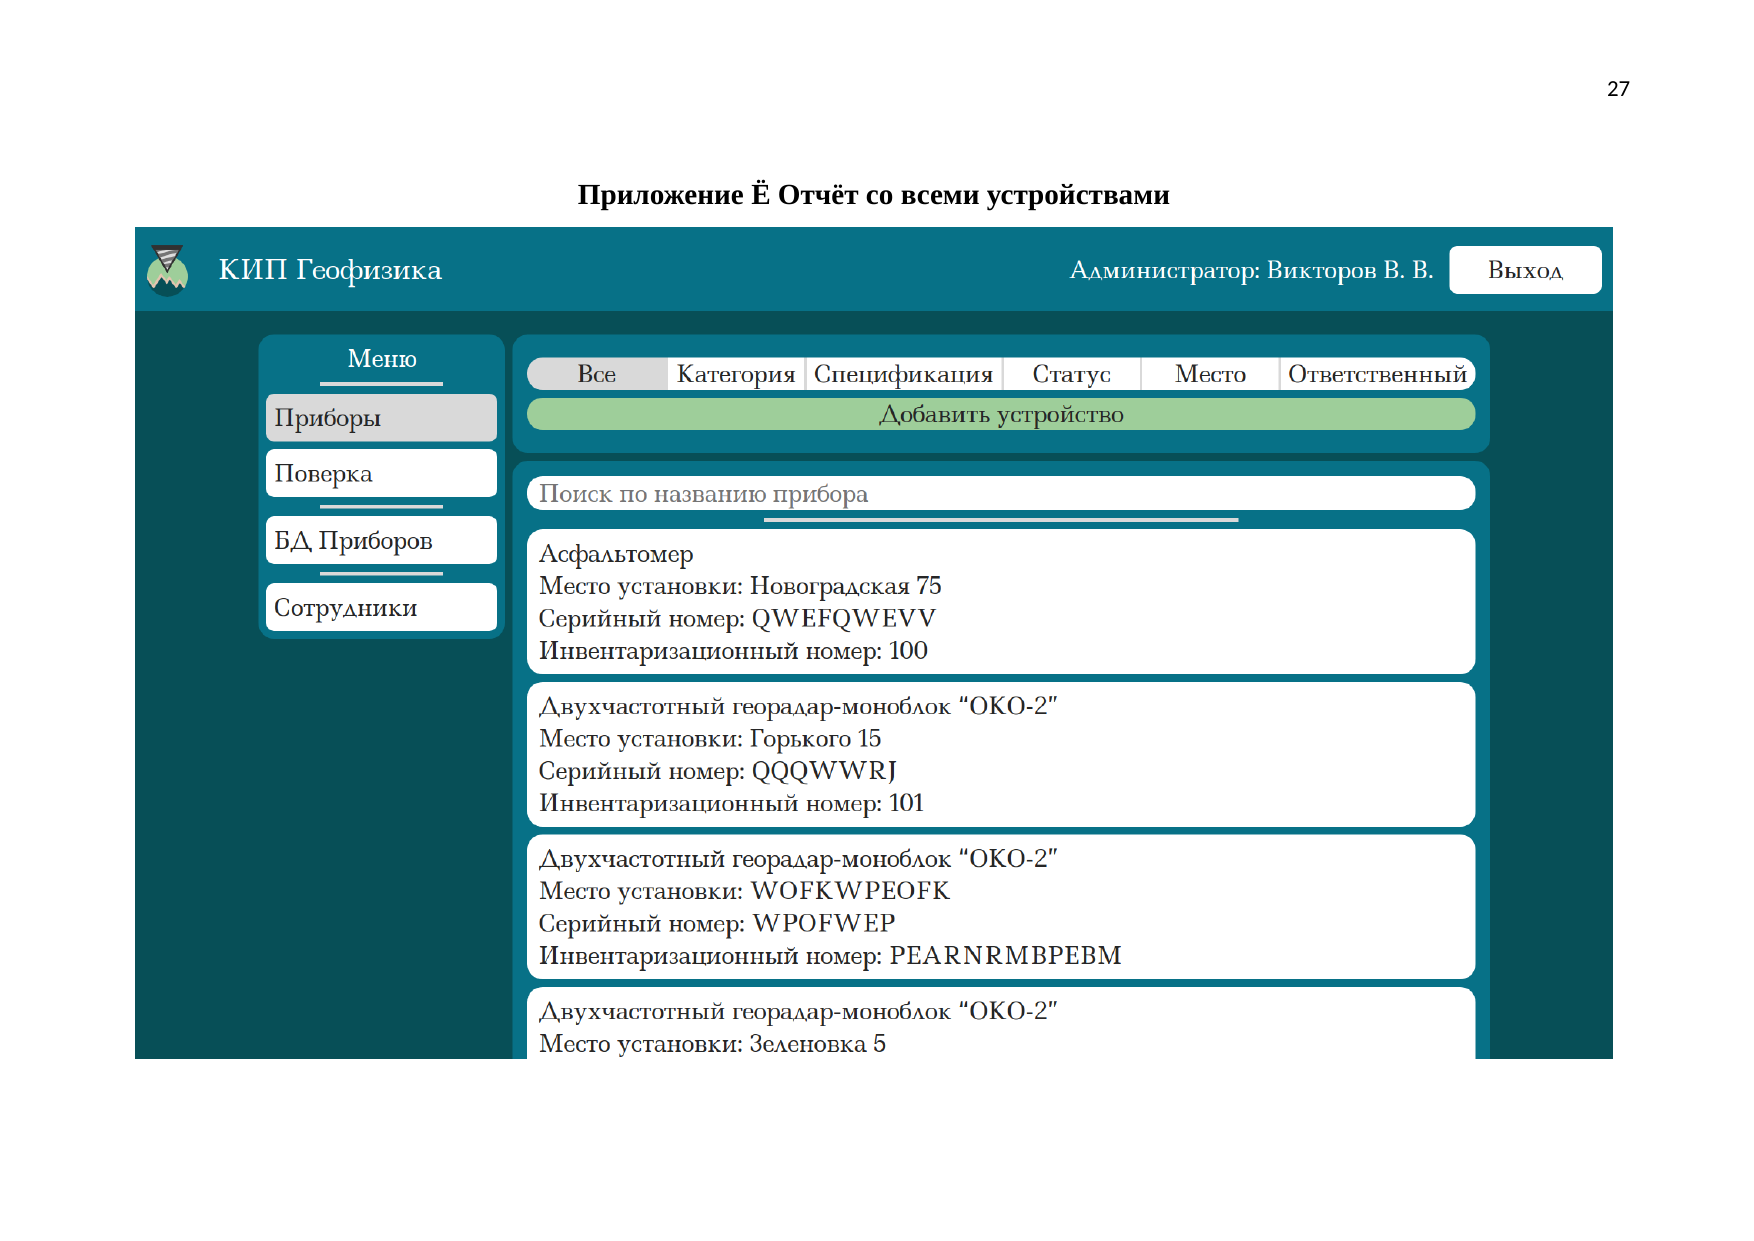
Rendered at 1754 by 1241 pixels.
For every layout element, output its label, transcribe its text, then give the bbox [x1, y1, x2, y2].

subtitle Приложение Ё Отчёт со всеми устройствами [118, 177, 1630, 211]
picture [135, 227, 1613, 1059]
